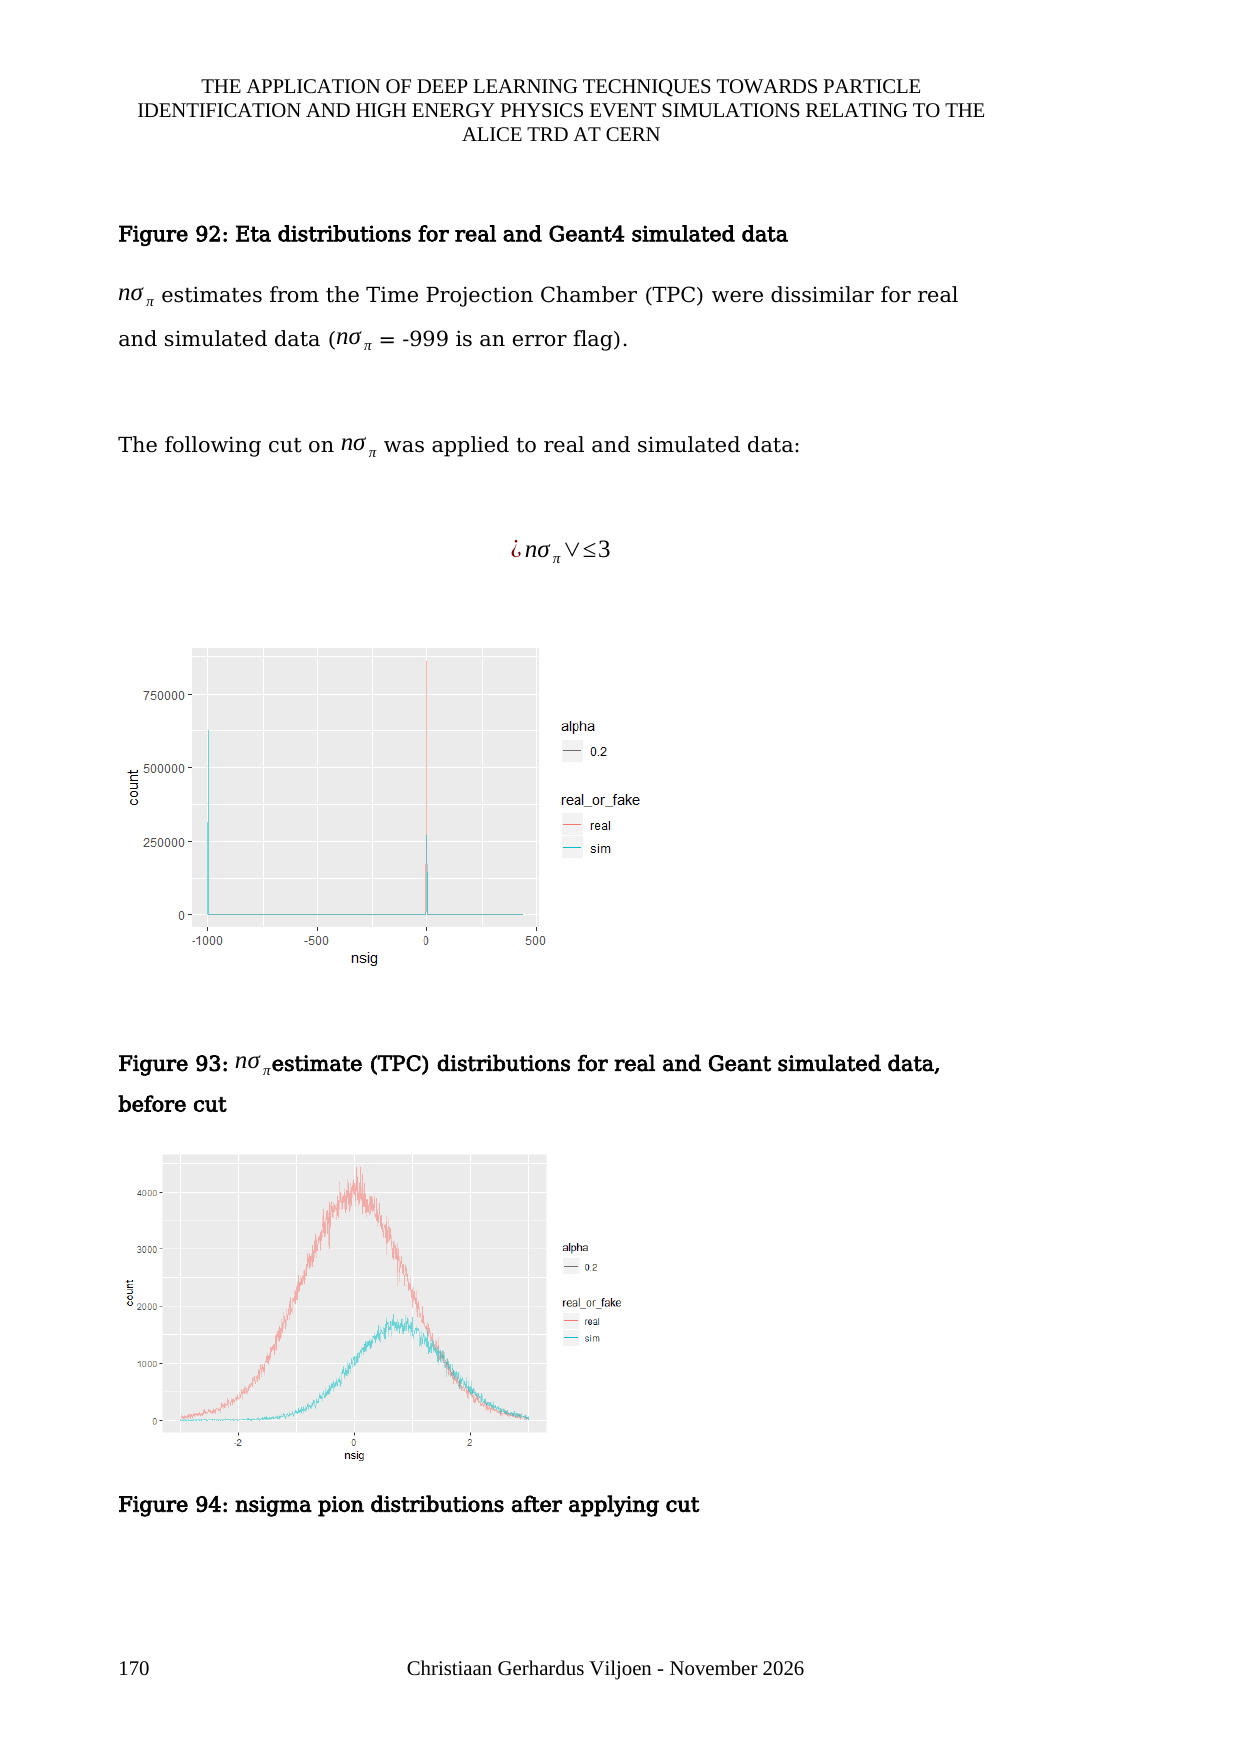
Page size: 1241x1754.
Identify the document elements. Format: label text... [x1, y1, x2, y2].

picture [118, 1149, 632, 1466]
text The following cut on was applied to real and simulated data: [118, 429, 1004, 460]
text estimates from the Time Projection Chamber (TPC) were dissimilar for real and simulated data ( = -999 is an error flag). [118, 279, 1004, 354]
picture [118, 641, 653, 972]
